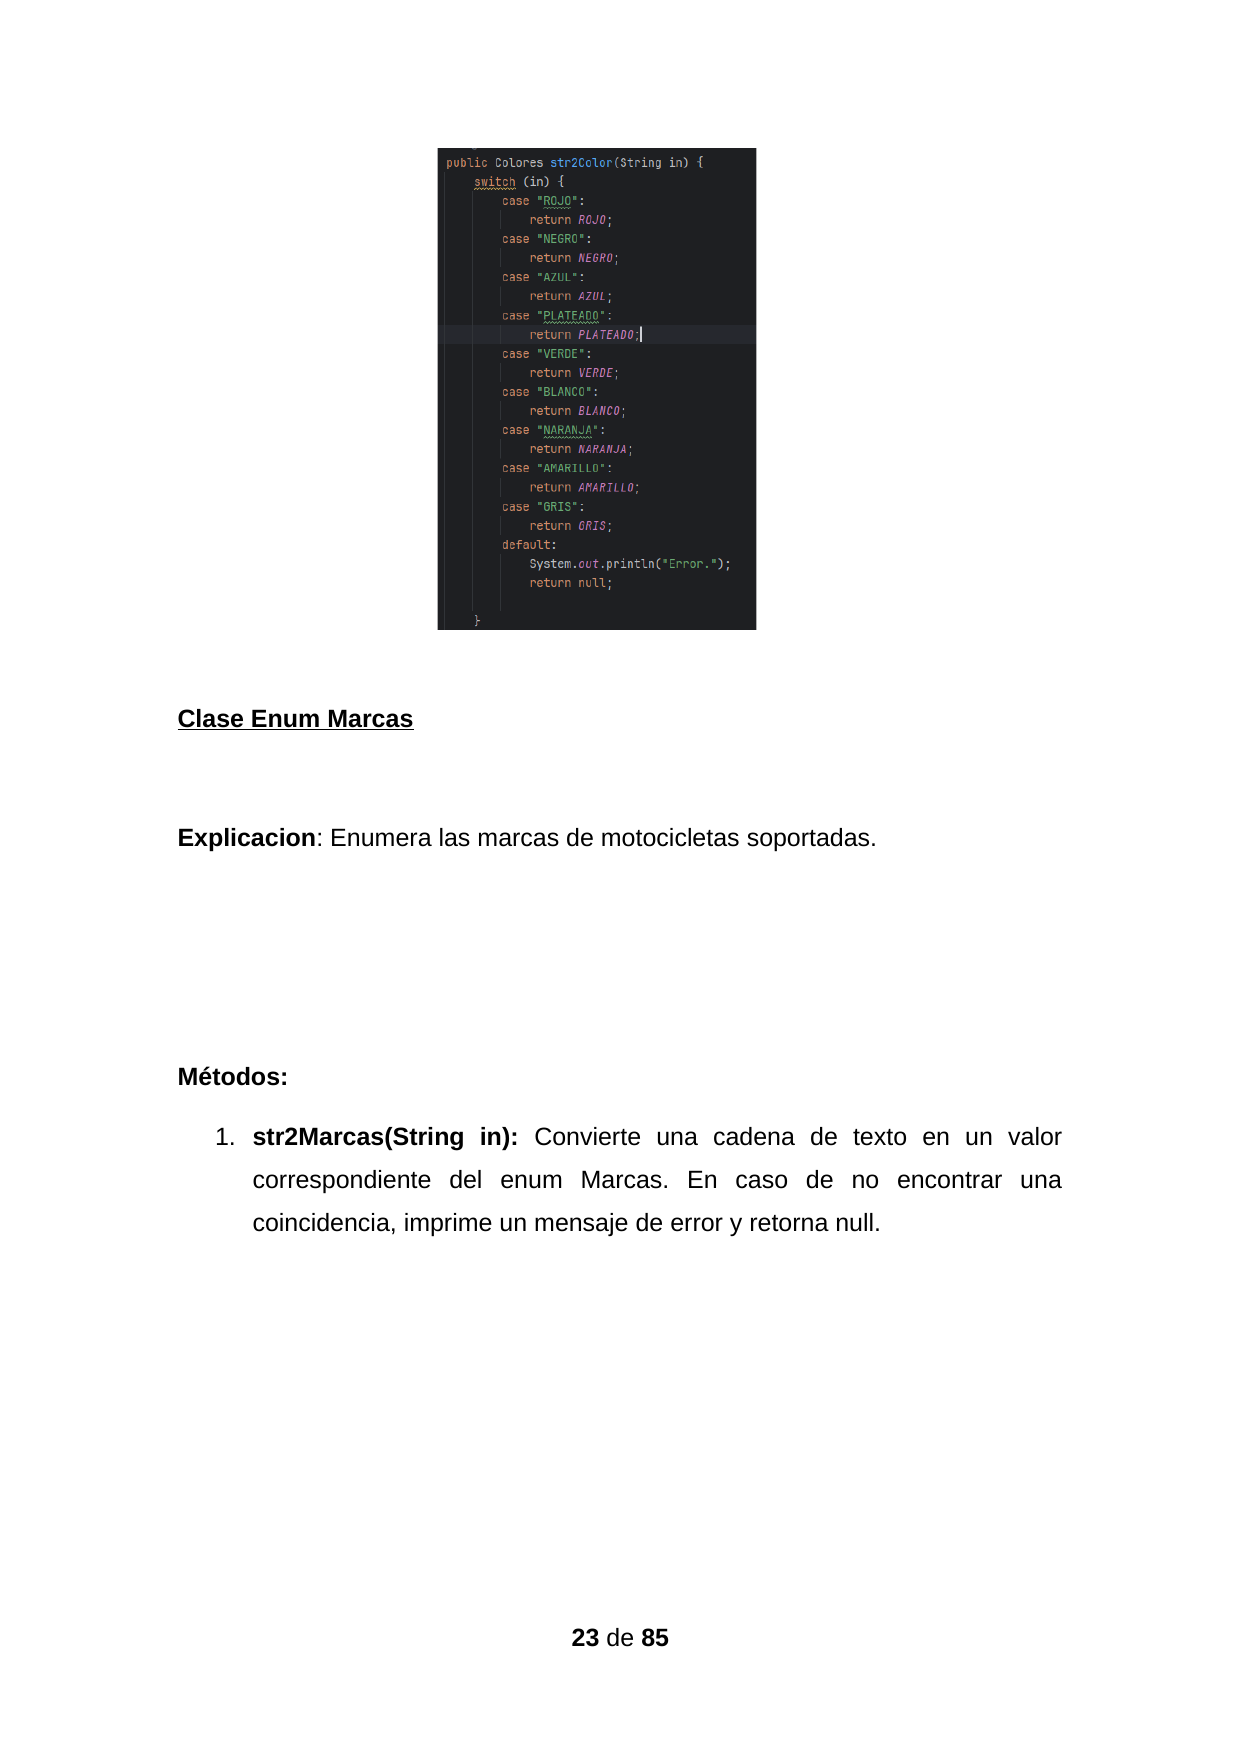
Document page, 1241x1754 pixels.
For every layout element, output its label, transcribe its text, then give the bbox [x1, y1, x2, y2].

text Métodos: [177, 1062, 1063, 1091]
text Explicacion: Enumera las marcas de motocicletas soportadas. [177, 823, 1063, 852]
text Clase Enum Marcas [177, 703, 1063, 732]
picture [437, 148, 757, 630]
list str2Marcas(String in): Convierte una cadena de texto en un valor correspondiente del enum Marcas. En caso de no encontrar una coincidencia, imprime un mensaje de error y retorna null. [215, 1122, 1063, 1237]
